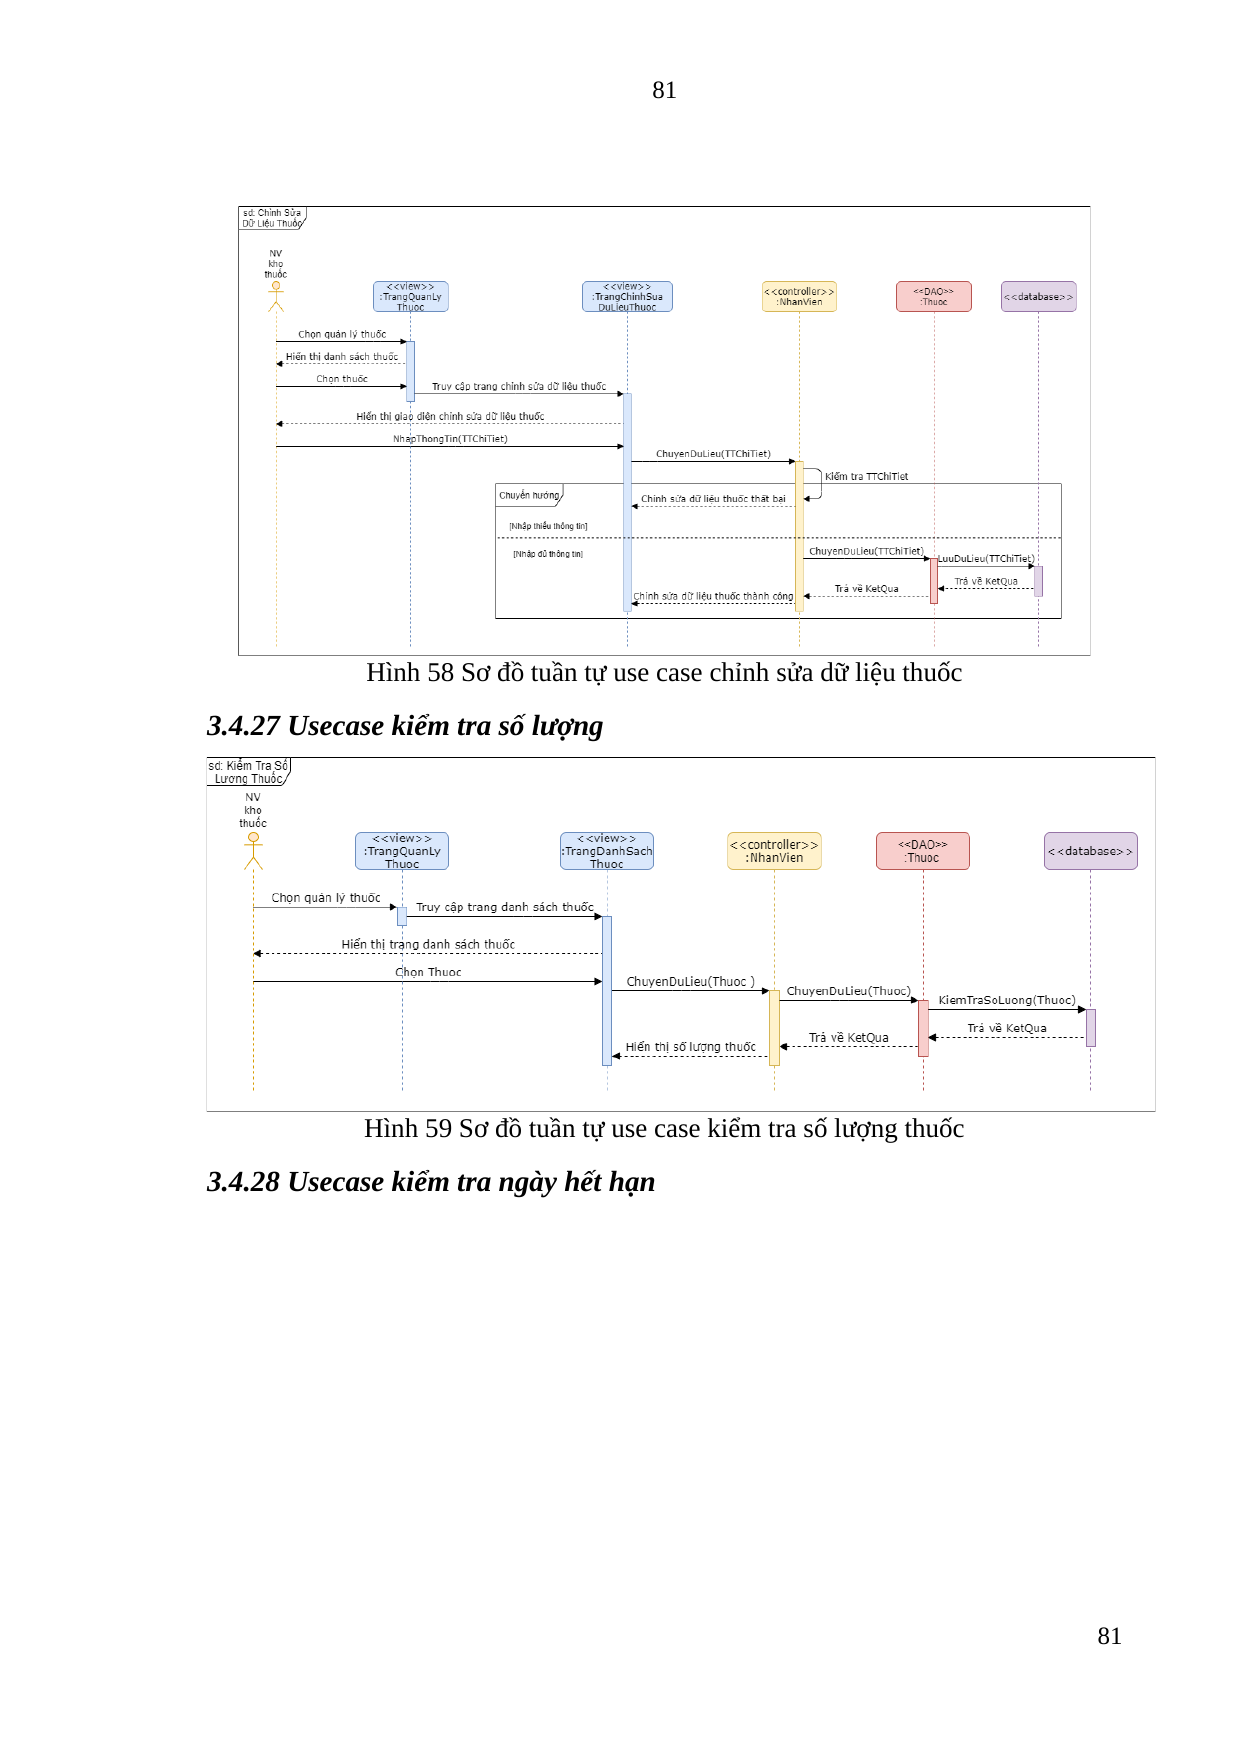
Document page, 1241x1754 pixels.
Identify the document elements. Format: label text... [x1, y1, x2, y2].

picture [238, 206, 1091, 656]
picture [206, 757, 1156, 1112]
text 3.4.27 Usecase kiểm tra số lượng [207, 708, 1132, 741]
text 3.4.28 Usecase kiểm tra ngày hết hạn [207, 1164, 1132, 1197]
